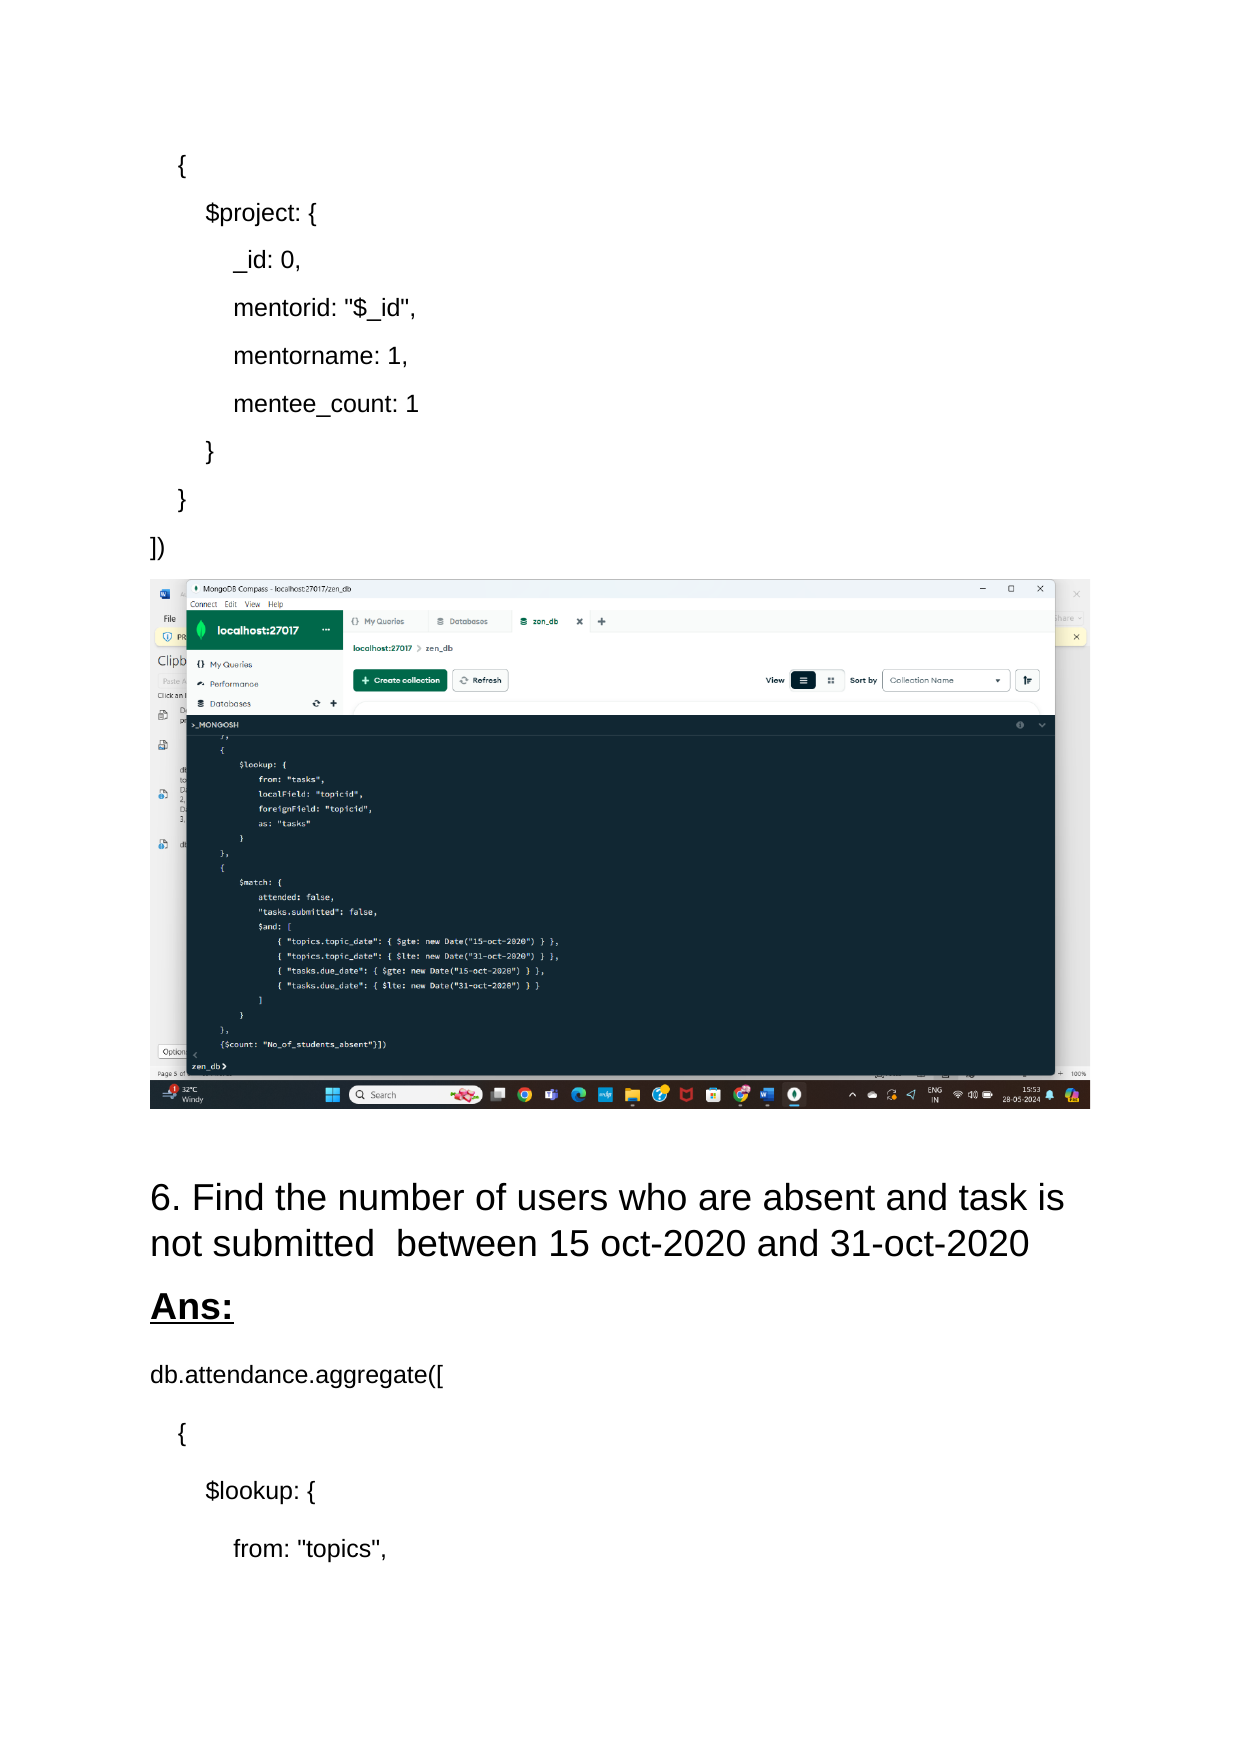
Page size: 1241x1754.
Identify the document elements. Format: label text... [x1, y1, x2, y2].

text $lookup: { [150, 1476, 1090, 1505]
text from: "topics", [150, 1534, 1090, 1563]
text _id: 0, [150, 245, 1090, 274]
text db.attendance.aggregate([ [150, 1360, 1090, 1389]
text $project: { [150, 198, 1090, 226]
text { [150, 150, 1090, 179]
text } [150, 436, 1090, 465]
text } [150, 484, 1090, 513]
text mentorname: 1, [150, 341, 1090, 369]
text { [150, 1418, 1090, 1447]
text 6. Find the number of users who are absent and task is not submitted between 15 oct-2020 and 31-oct-2020 [150, 1175, 1090, 1264]
text Ans: [150, 1284, 1090, 1328]
text mentee_count: 1 [150, 388, 1090, 417]
picture [150, 579, 1091, 1109]
text mentorid: "$_id", [150, 293, 1090, 322]
text ]) [150, 532, 1090, 560]
